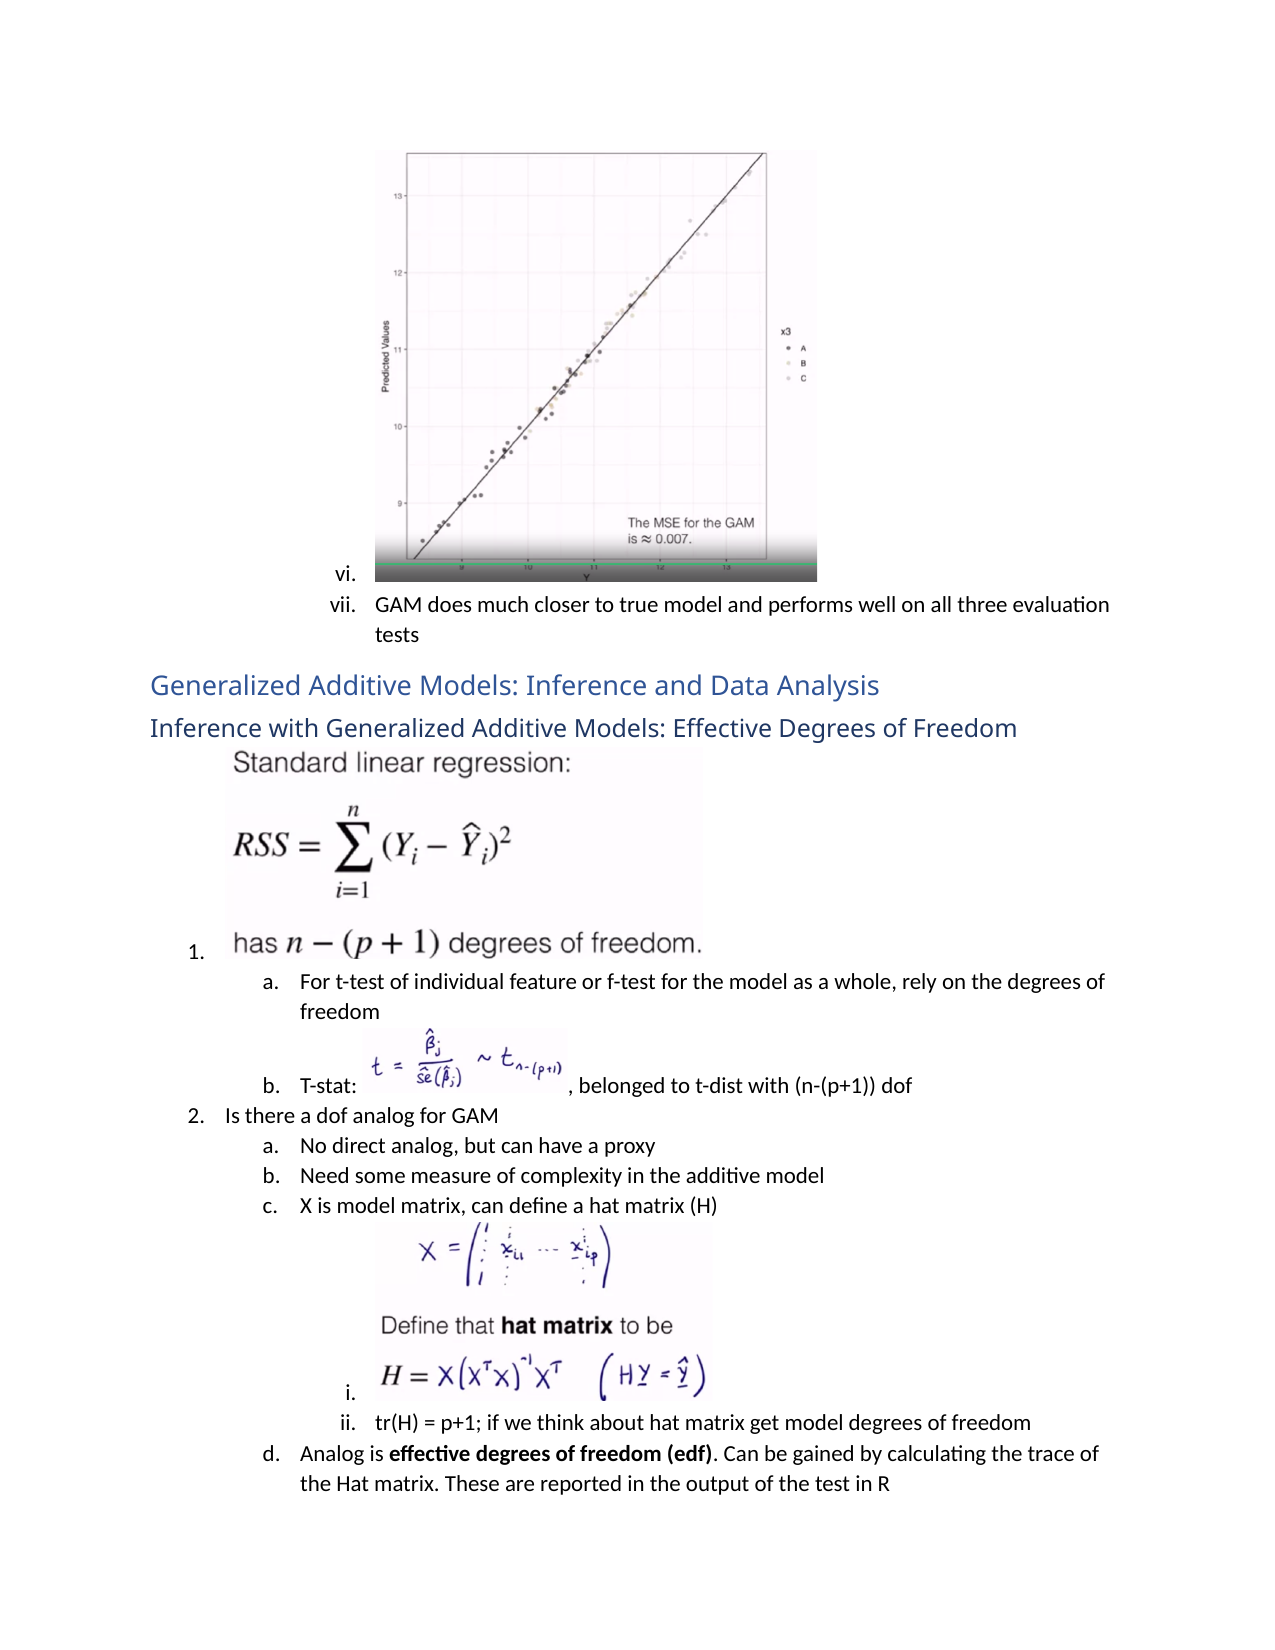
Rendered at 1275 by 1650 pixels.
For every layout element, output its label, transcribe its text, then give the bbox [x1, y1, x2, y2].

list Analog is effective degrees of freedom (edf). Can be gained by calculating the trace of the Hat matrix. These are reported in the output of the test in R [262, 1439, 1125, 1497]
list Is there a dof analog for GAM [187, 1101, 1125, 1129]
picture [225, 747, 704, 959]
picture [375, 1221, 713, 1401]
subtitle Inference with Generalized Additive Models: Effective Degrees of Freedom [150, 711, 1125, 745]
list GAM does much closer to true model and performs well on all three evaluation tests [356, 590, 1125, 648]
list Need some measure of complexity in the additive model [262, 1161, 1125, 1189]
list T-stat: , belonged to t-dist with (n-(p+1)) dof [262, 1027, 1125, 1099]
list For t-test of individual feature or f-test for the model as a whole, rely on the degrees of freedom [262, 967, 1125, 1025]
list tr(H) = p+1; if we think about hat matrix get model degrees of freedom [356, 1408, 1125, 1436]
list X is model matrix, can define a hat matrix (H) [262, 1192, 1125, 1219]
picture [362, 1027, 568, 1093]
list No direct analog, but can have a proxy [262, 1131, 1125, 1159]
subtitle Generalized Additive Models: Inference and Data Analysis [150, 667, 1125, 704]
picture [375, 150, 818, 582]
